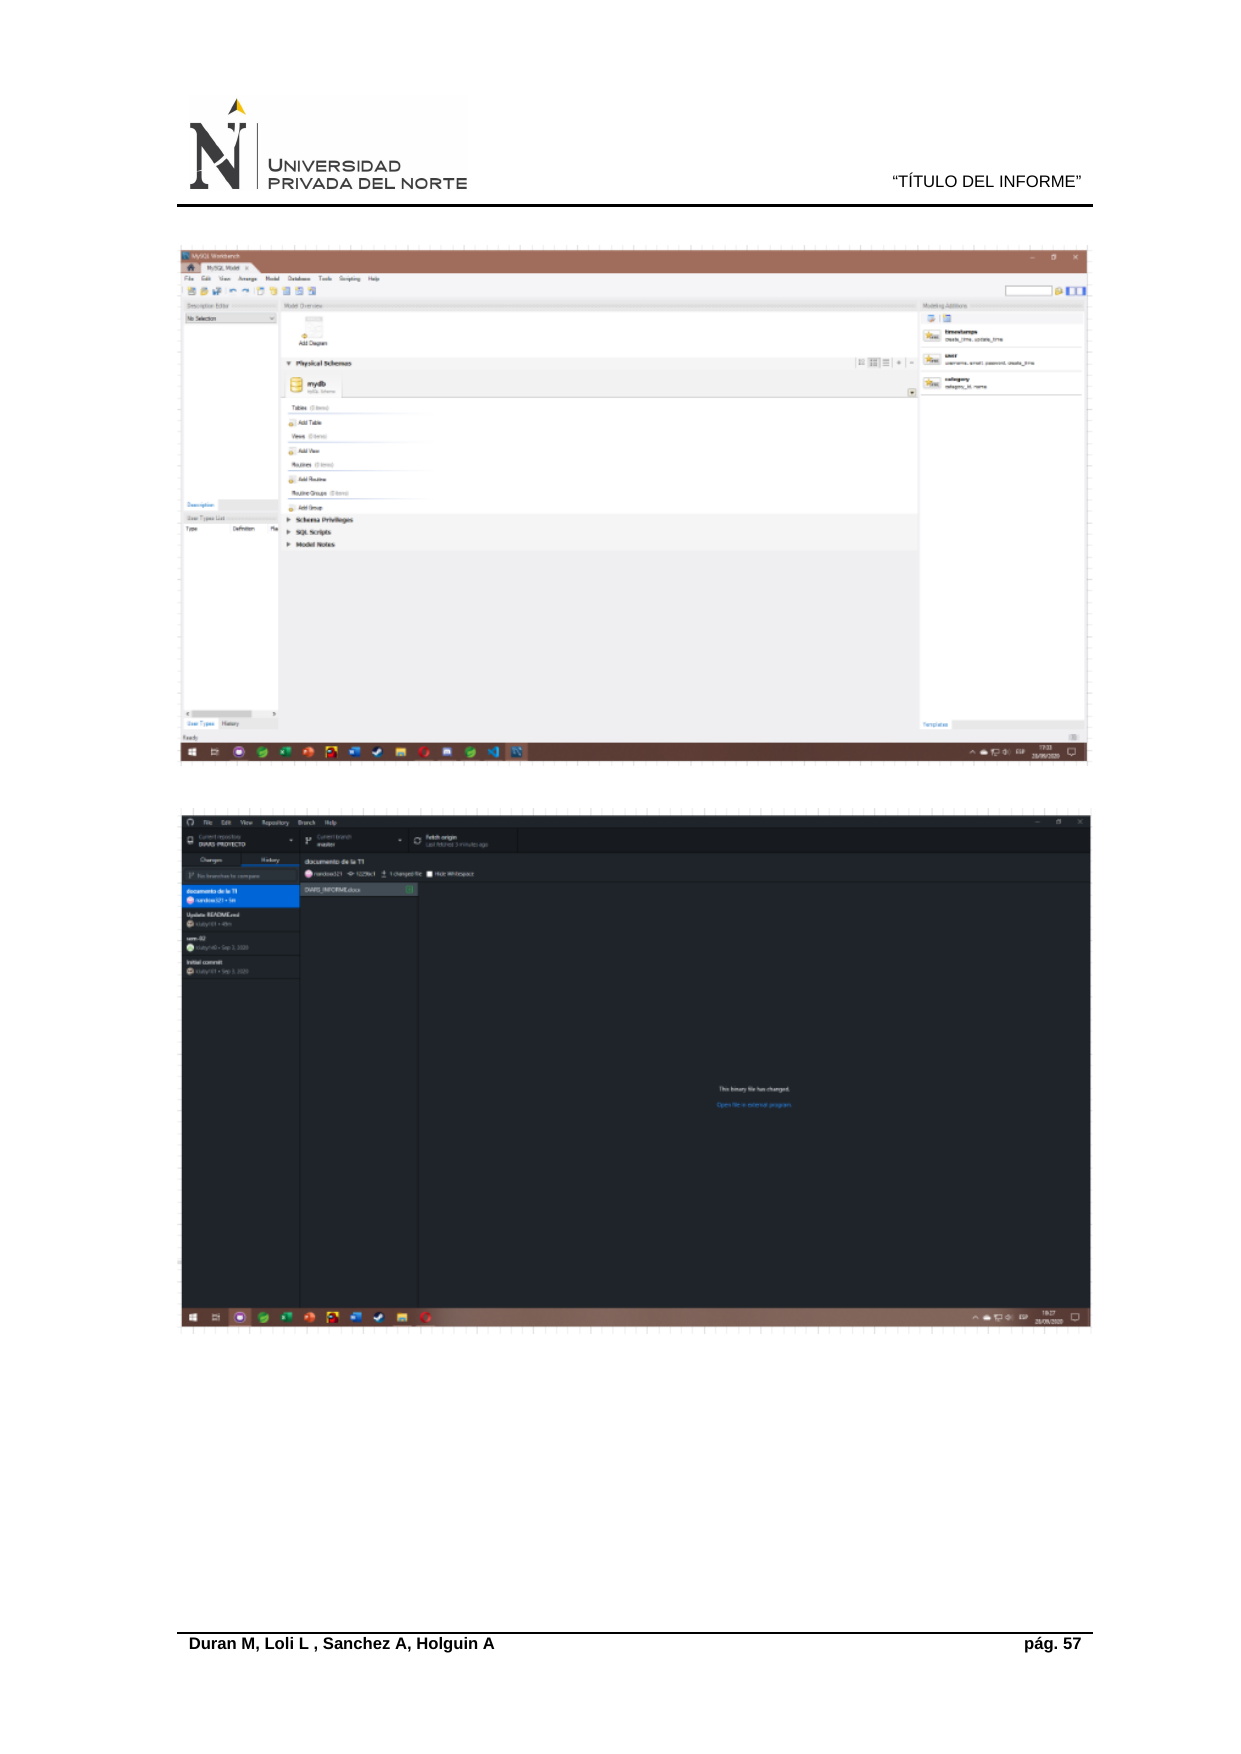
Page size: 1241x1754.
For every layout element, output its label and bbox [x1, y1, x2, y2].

picture [177, 245, 1093, 766]
picture [188, 95, 469, 191]
picture [177, 808, 1093, 1334]
